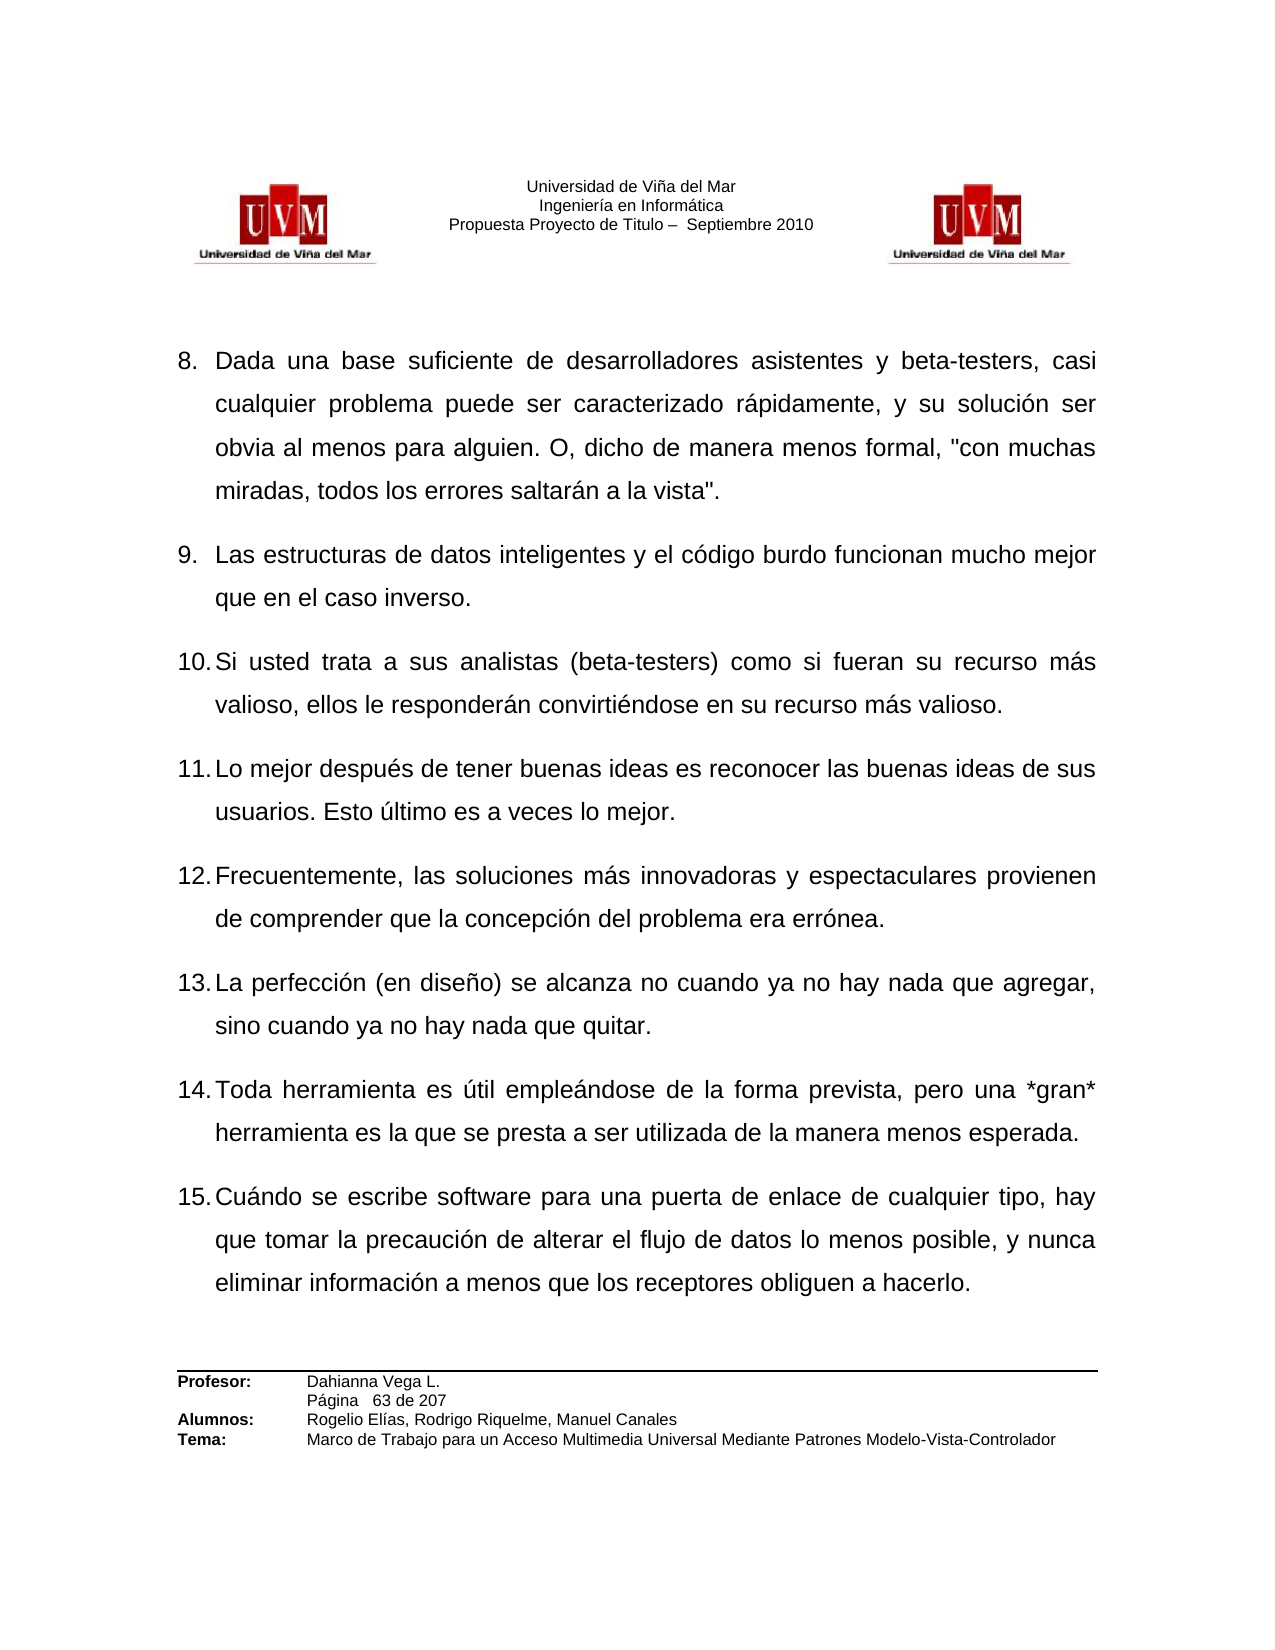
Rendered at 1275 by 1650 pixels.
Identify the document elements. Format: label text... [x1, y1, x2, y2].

list Cuándo se escribe software para una puerta de enlace de cualquier tipo, hay que tomar la precaución de alterar el flujo de datos lo menos posible, y nunca eliminar información a menos que los receptores obliguen a hacerlo. [177, 1182, 1098, 1297]
list Dada una base suficiente de desarrolladores asistentes y beta-testers, casi cualquier problema puede ser caracterizado rápidamente, y su solución ser obvia al menos para alguien. O, dicho de manera menos formal, "con muchas miradas, todos los errores saltarán a la vista". [177, 346, 1098, 504]
list Toda herramienta es útil empleándose de la forma prevista, pero una *gran* herramienta es la que se presta a ser utilizada de la manera menos esperada. [177, 1075, 1098, 1147]
picture [871, 176, 1084, 267]
picture [177, 176, 390, 267]
list Frecuentemente, las soluciones más innovadoras y espectaculares provienen de comprender que la concepción del problema era errónea. [177, 861, 1098, 933]
list Lo mejor después de tener buenas ideas es reconocer las buenas ideas de sus usuarios. Esto último es a veces lo mejor. [177, 754, 1098, 826]
list Las estructuras de datos inteligentes y el código burdo funcionan mucho mejor que en el caso inverso. [177, 540, 1098, 612]
list La perfección (en diseño) se alcanza no cuando ya no hay nada que agregar, sino cuando ya no hay nada que quitar. [177, 968, 1098, 1040]
list Si usted trata a sus analistas (beta-testers) como si fueran su recurso más valioso, ellos le responderán convirtiéndose en su recurso más valioso. [177, 647, 1098, 719]
